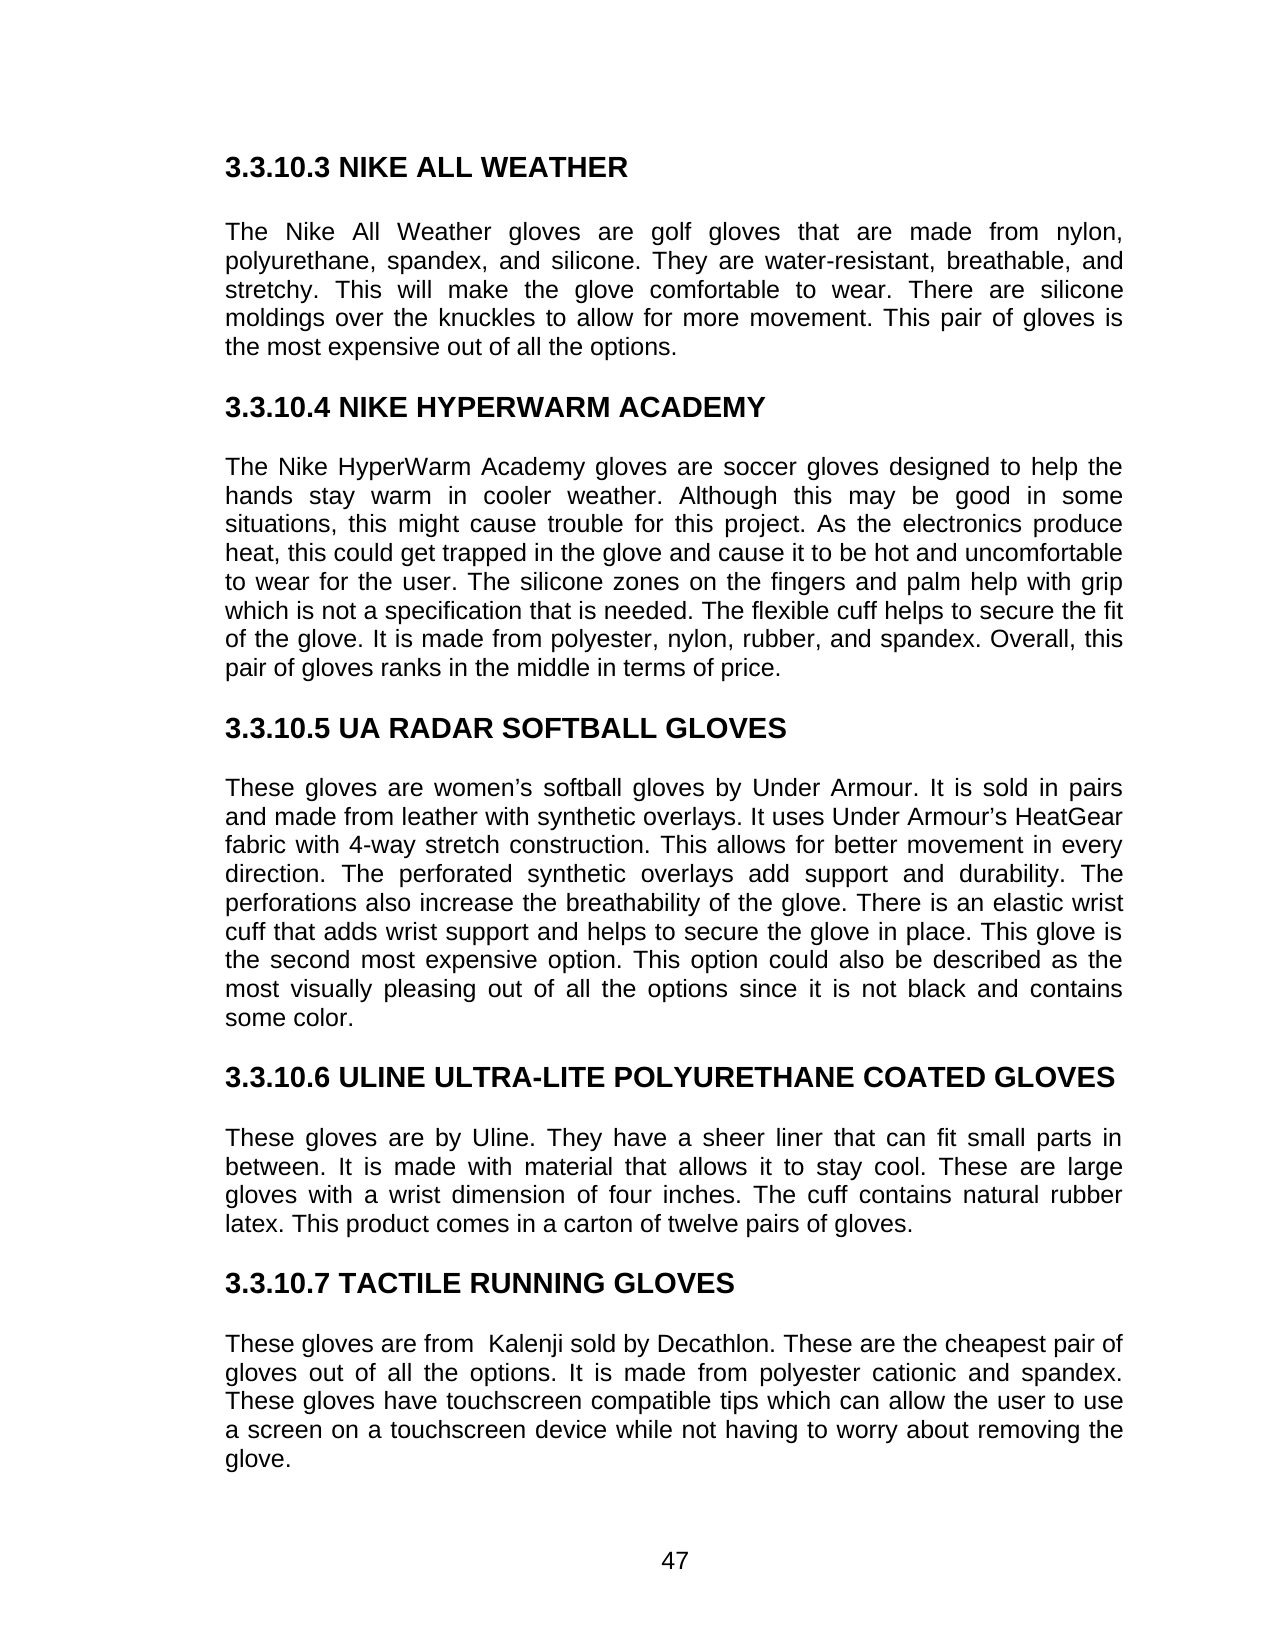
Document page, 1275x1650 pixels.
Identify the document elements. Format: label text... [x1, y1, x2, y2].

subtitle 3.3.10.4 NIKE HYPERWARM ACADEMY [225, 389, 1125, 423]
text The Nike HyperWarm Academy gloves are soccer gloves designed to help the hands stay warm in cooler weather. Although this may be good in some situations, this might cause trouble for this project. As the electronics produce heat, this could get trapped in the glove and cause it to be hot and uncomfortable to wear for the user. The silicone zones on the fingers and palm help with grip which is not a specification that is needed. The flexible cuff helps to secure the fit of the glove. It is made from polyester, nylon, rubber, and spandex. Overall, this pair of gloves ranks in the middle in terms of price. [225, 452, 1125, 682]
text These gloves are from Kalenji sold by Decathlon. These are the cheapest pair of gloves out of all the options. It is made from polyester cationic and spandex. These gloves have touchscreen compatible tips which can allow the user to use a screen on a touchscreen device while not having to worry about removing the glove. [225, 1329, 1125, 1472]
subtitle 3.3.10.3 NIKE ALL WEATHER [225, 150, 1125, 183]
text The Nike All Weather gloves are golf gloves that are made from nylon, polyurethane, spandex, and silicone. They are water-resistant, breathable, and stretchy. This will make the glove comfortable to wear. There are silicone moldings over the knuckles to allow for more movement. This pair of gloves is the most expensive out of all the options. [225, 217, 1125, 361]
text These gloves are women’s softball gloves by Under Armour. It is sold in pairs and made from leather with synthetic overlays. It uses Under Armour’s HeatGear fabric with 4-way stretch construction. This allows for better movement in every direction. The perforated synthetic overlays add support and durability. The perforations also increase the breathability of the glove. There is an elastic wrist cuff that adds wrist support and helps to secure the glove in place. This glove is the second most expensive option. This option could also be described as the most visually pleasing out of all the options since it is not black and contains some color. [225, 773, 1125, 1032]
subtitle 3.3.10.6 ULINE ULTRA-LITE POLYURETHANE COATED GLOVES [225, 1060, 1125, 1094]
subtitle 3.3.10.5 UA RADAR SOFTBALL GLOVES [225, 711, 1125, 744]
subtitle 3.3.10.7 TACTILE RUNNING GLOVES [225, 1266, 1125, 1300]
text These gloves are by Uline. They have a sheer liner that can fit small parts in between. It is made with material that allows it to stay cool. These are large gloves with a wrist dimension of four inches. The cuff contains natural rubber latex. This product comes in a carton of twelve pairs of gloves. [225, 1123, 1125, 1238]
